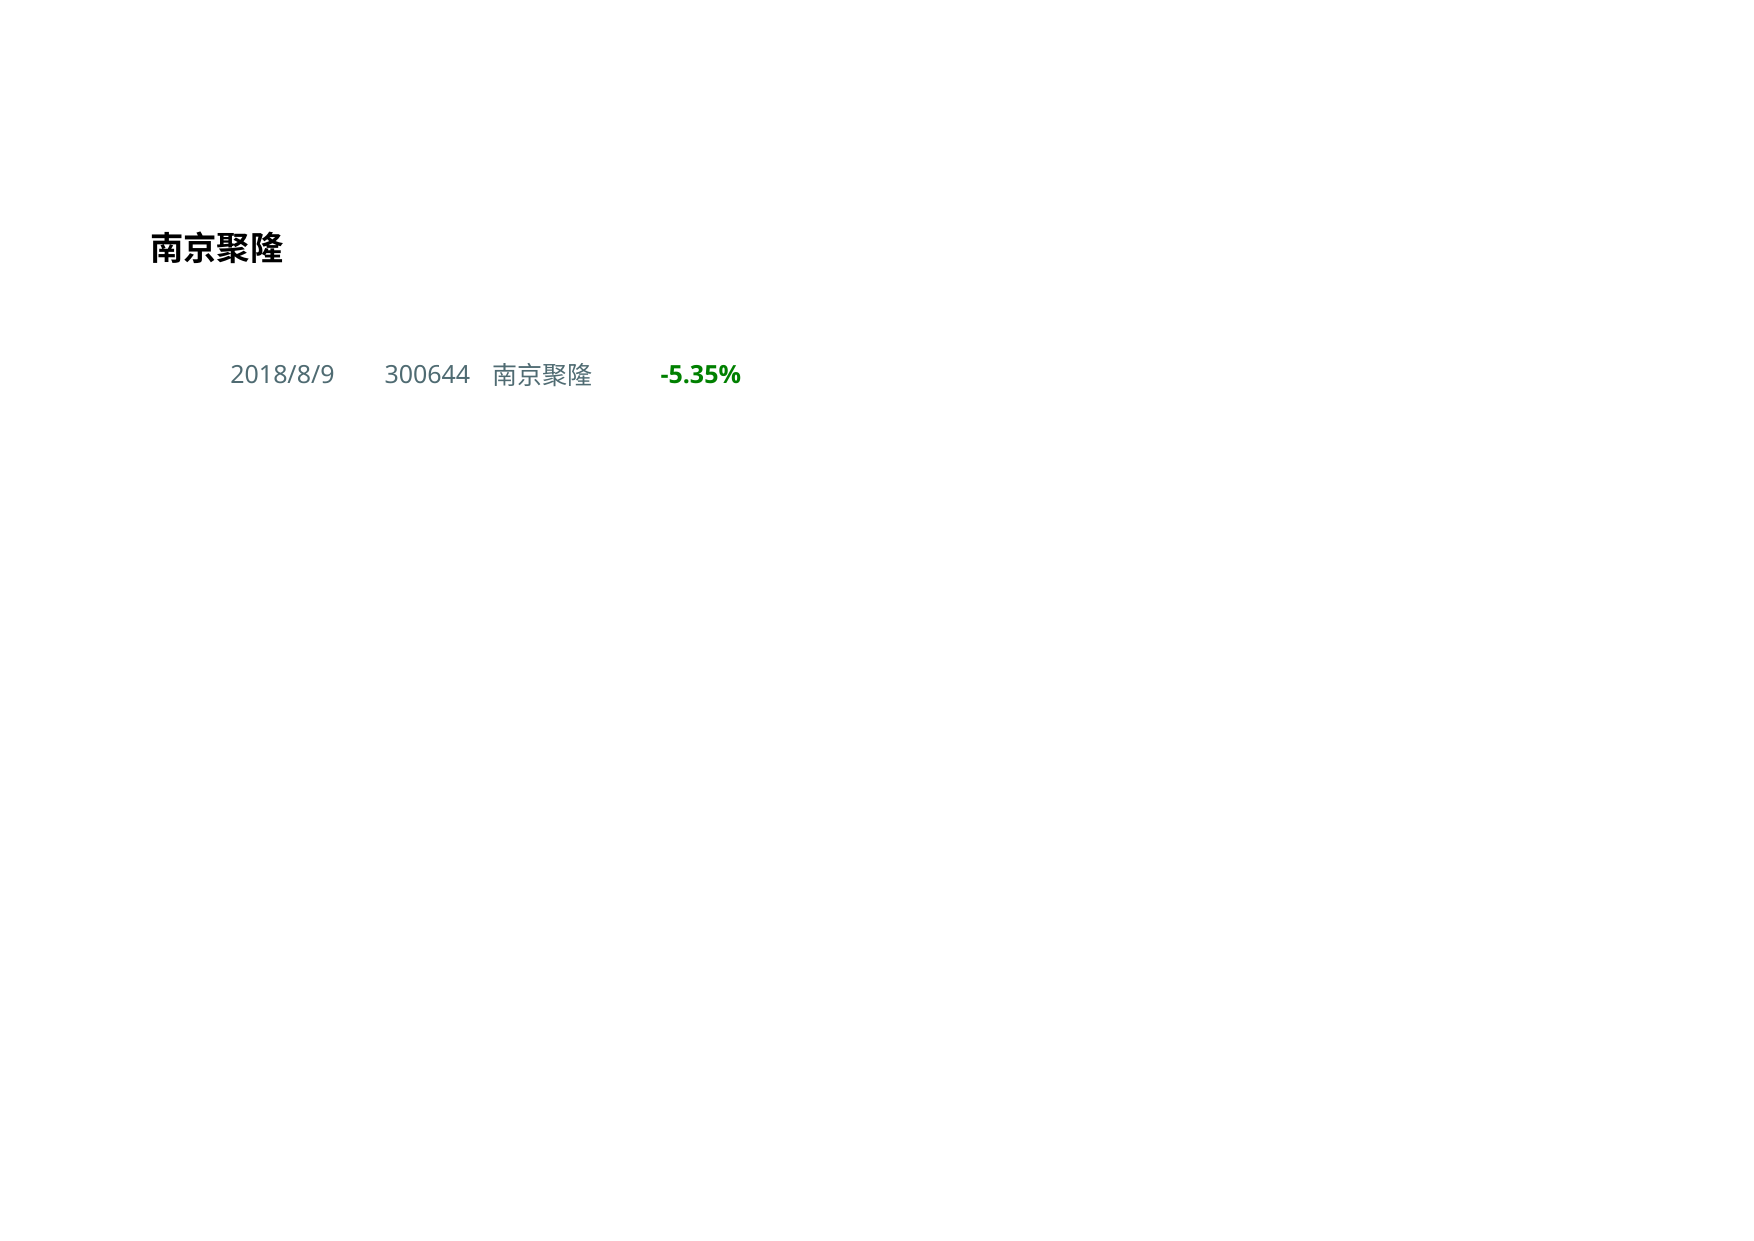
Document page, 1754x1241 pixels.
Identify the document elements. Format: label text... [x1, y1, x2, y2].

table_header 南京聚隆 [481, 352, 617, 396]
subtitle 南京聚隆 [150, 201, 1604, 289]
table_header 300644 [346, 352, 481, 396]
table_header -5.35% [617, 352, 752, 396]
table_header 2018/8/9 [150, 352, 346, 396]
